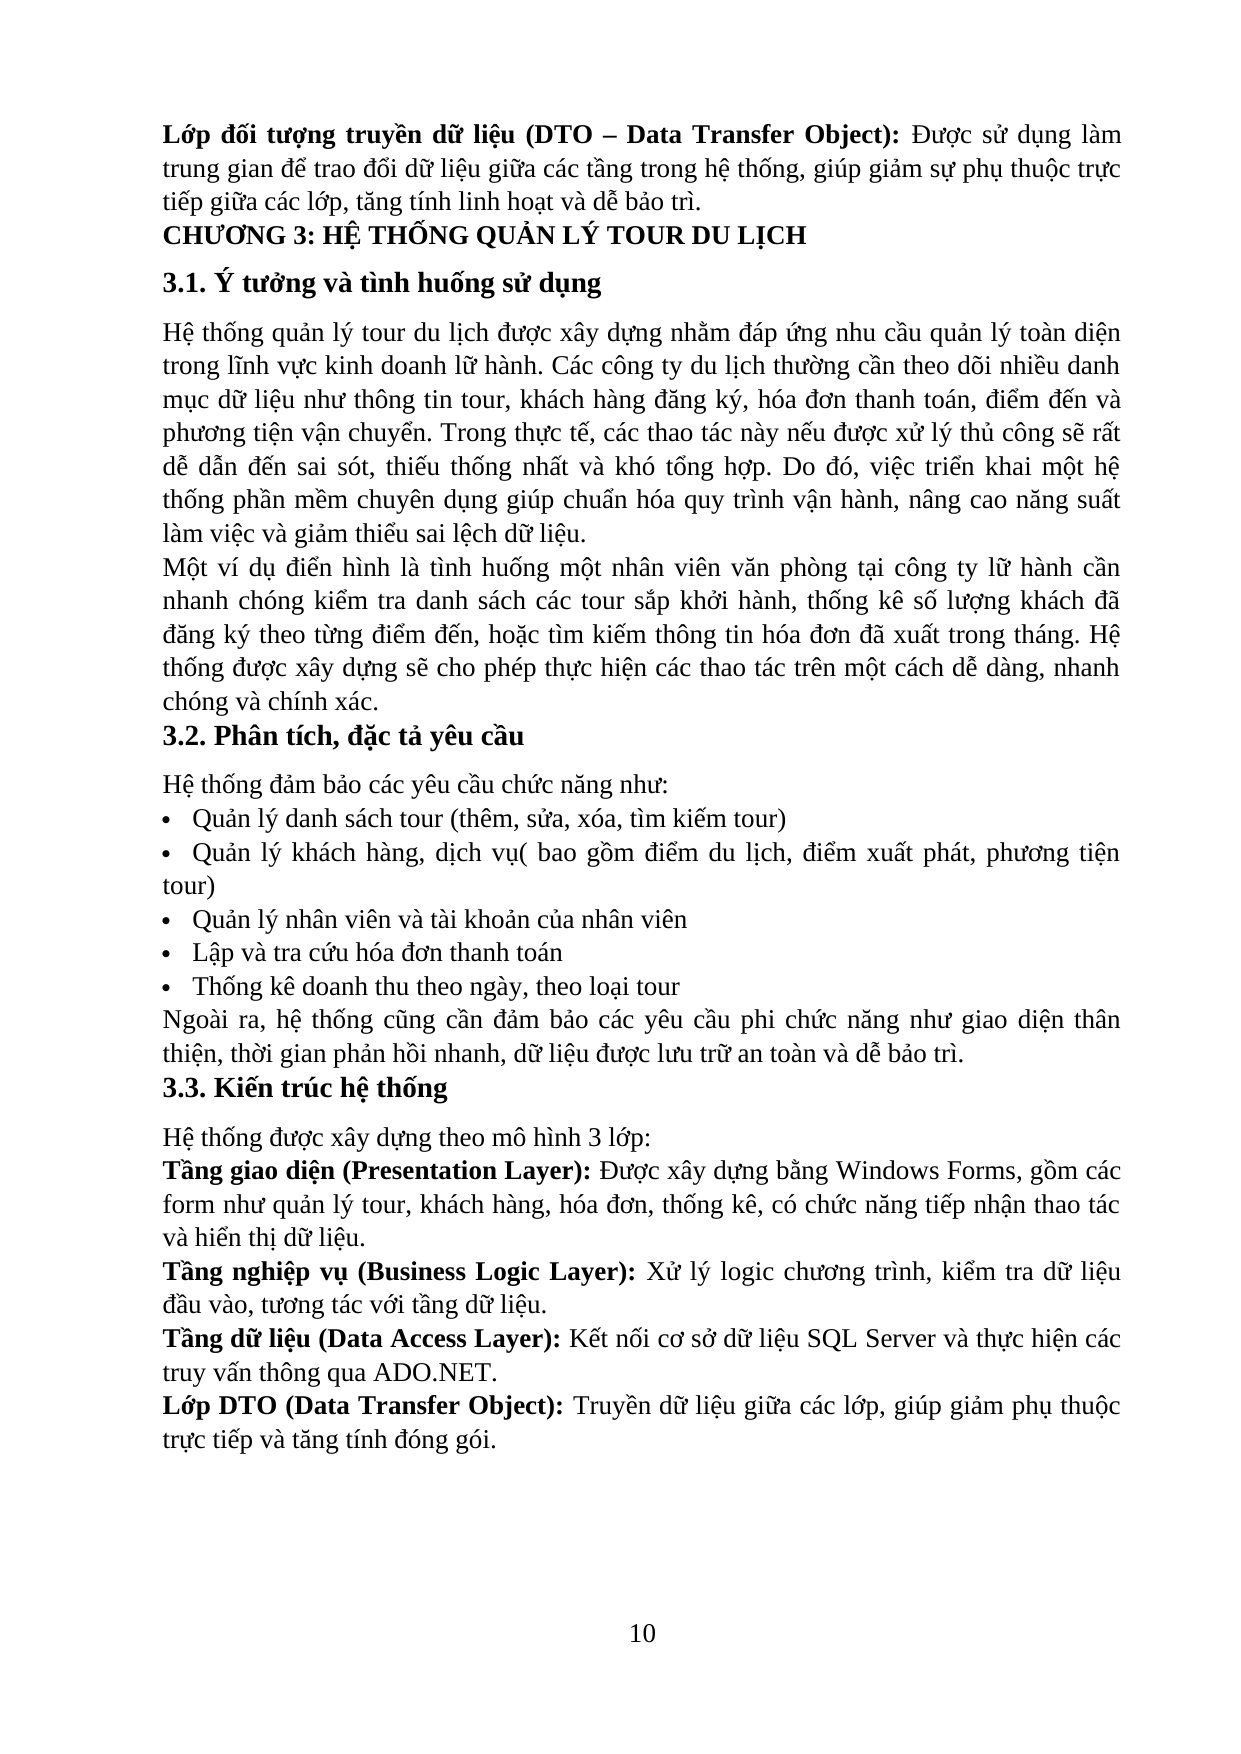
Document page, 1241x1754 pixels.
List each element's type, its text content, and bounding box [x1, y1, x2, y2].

list Quản lý nhân viên và tài khoản của nhân viên [162, 903, 1122, 934]
subtitle CHƯƠNG 3: HỆ THỐNG QUẢN LÝ TOUR DU LỊCH [162, 219, 1122, 250]
subtitle 3.3. Kiến trúc hệ thống [162, 1071, 1122, 1104]
text Lớp đối tượng truyền dữ liệu (DTO – Data Transfer Object): Được sử dụng làm trung gian để trao đổi dữ liệu giữa các tầng trong hệ thống, giúp giảm sự phụ thuộc trực tiếp giữa các lớp, tăng tính linh hoạt và dễ bảo trì. [162, 118, 1122, 216]
text Một ví dụ điển hình là tình huống một nhân viên văn phòng tại công ty lữ hành cần nhanh chóng kiểm tra danh sách các tour sắp khởi hành, thống kê số lượng khách đã đăng ký theo từng điểm đến, hoặc tìm kiếm thông tin hóa đơn đã xuất trong tháng. Hệ thống được xây dựng sẽ cho phép thực hiện các thao tác trên một cách dễ dàng, nhanh chóng và chính xác. [162, 551, 1122, 716]
text Hệ thống đảm bảo các yêu cầu chức năng như: [162, 769, 1122, 800]
text Hệ thống được xây dựng theo mô hình 3 lớp: [162, 1121, 1122, 1152]
text Hệ thống quản lý tour du lịch được xây dựng nhằm đáp ứng nhu cầu quản lý toàn diện trong lĩnh vực kinh doanh lữ hành. Các công ty du lịch thường cần theo dõi nhiều danh mục dữ liệu như thông tin tour, khách hàng đăng ký, hóa đơn thanh toán, điểm đến và phương tiện vận chuyển. Trong thực tế, các thao tác này nếu được xử lý thủ công sẽ rất dễ dẫn đến sai sót, thiếu thống nhất và khó tổng hợp. Do đó, việc triển khai một hệ thống phần mềm chuyên dụng giúp chuẩn hóa quy trình vận hành, nâng cao năng suất làm việc và giảm thiểu sai lệch dữ liệu. [162, 316, 1122, 548]
text Tầng dữ liệu (Data Access Layer): Kết nối cơ sở dữ liệu SQL Server và thực hiện các truy vấn thông qua ADO.NET. [162, 1322, 1122, 1387]
list Lập và tra cứu hóa đơn thanh toán [162, 936, 1122, 967]
list Quản lý khách hàng, dịch vụ( bao gồm điểm du lịch, điểm xuất phát, phương tiện tour) [162, 836, 1122, 900]
text Tầng giao diện (Presentation Layer): Được xây dựng bằng Windows Forms, gồm các form như quản lý tour, khách hàng, hóa đơn, thống kê, có chức năng tiếp nhận thao tác và hiển thị dữ liệu. [162, 1154, 1122, 1253]
text Lớp DTO (Data Transfer Object): Truyền dữ liệu giữa các lớp, giúp giảm phụ thuộc trực tiếp và tăng tính đóng gói. [162, 1389, 1122, 1454]
list Thống kê doanh thu theo ngày, theo loại tour [162, 970, 1122, 1001]
text Tầng nghiệp vụ (Business Logic Layer): Xử lý logic chương trình, kiểm tra dữ liệu đầu vào, tương tác với tầng dữ liệu. [162, 1255, 1122, 1320]
text Ngoài ra, hệ thống cũng cần đảm bảo các yêu cầu phi chức năng như giao diện thân thiện, thời gian phản hồi nhanh, dữ liệu được lưu trữ an toàn và dễ bảo trì. [162, 1003, 1122, 1068]
list Quản lý danh sách tour (thêm, sửa, xóa, tìm kiếm tour) [162, 802, 1122, 833]
subtitle 3.2. Phân tích, đặc tả yêu cầu [162, 718, 1122, 752]
subtitle 3.1. Ý tưởng và tình huống sử dụng [162, 266, 1122, 299]
